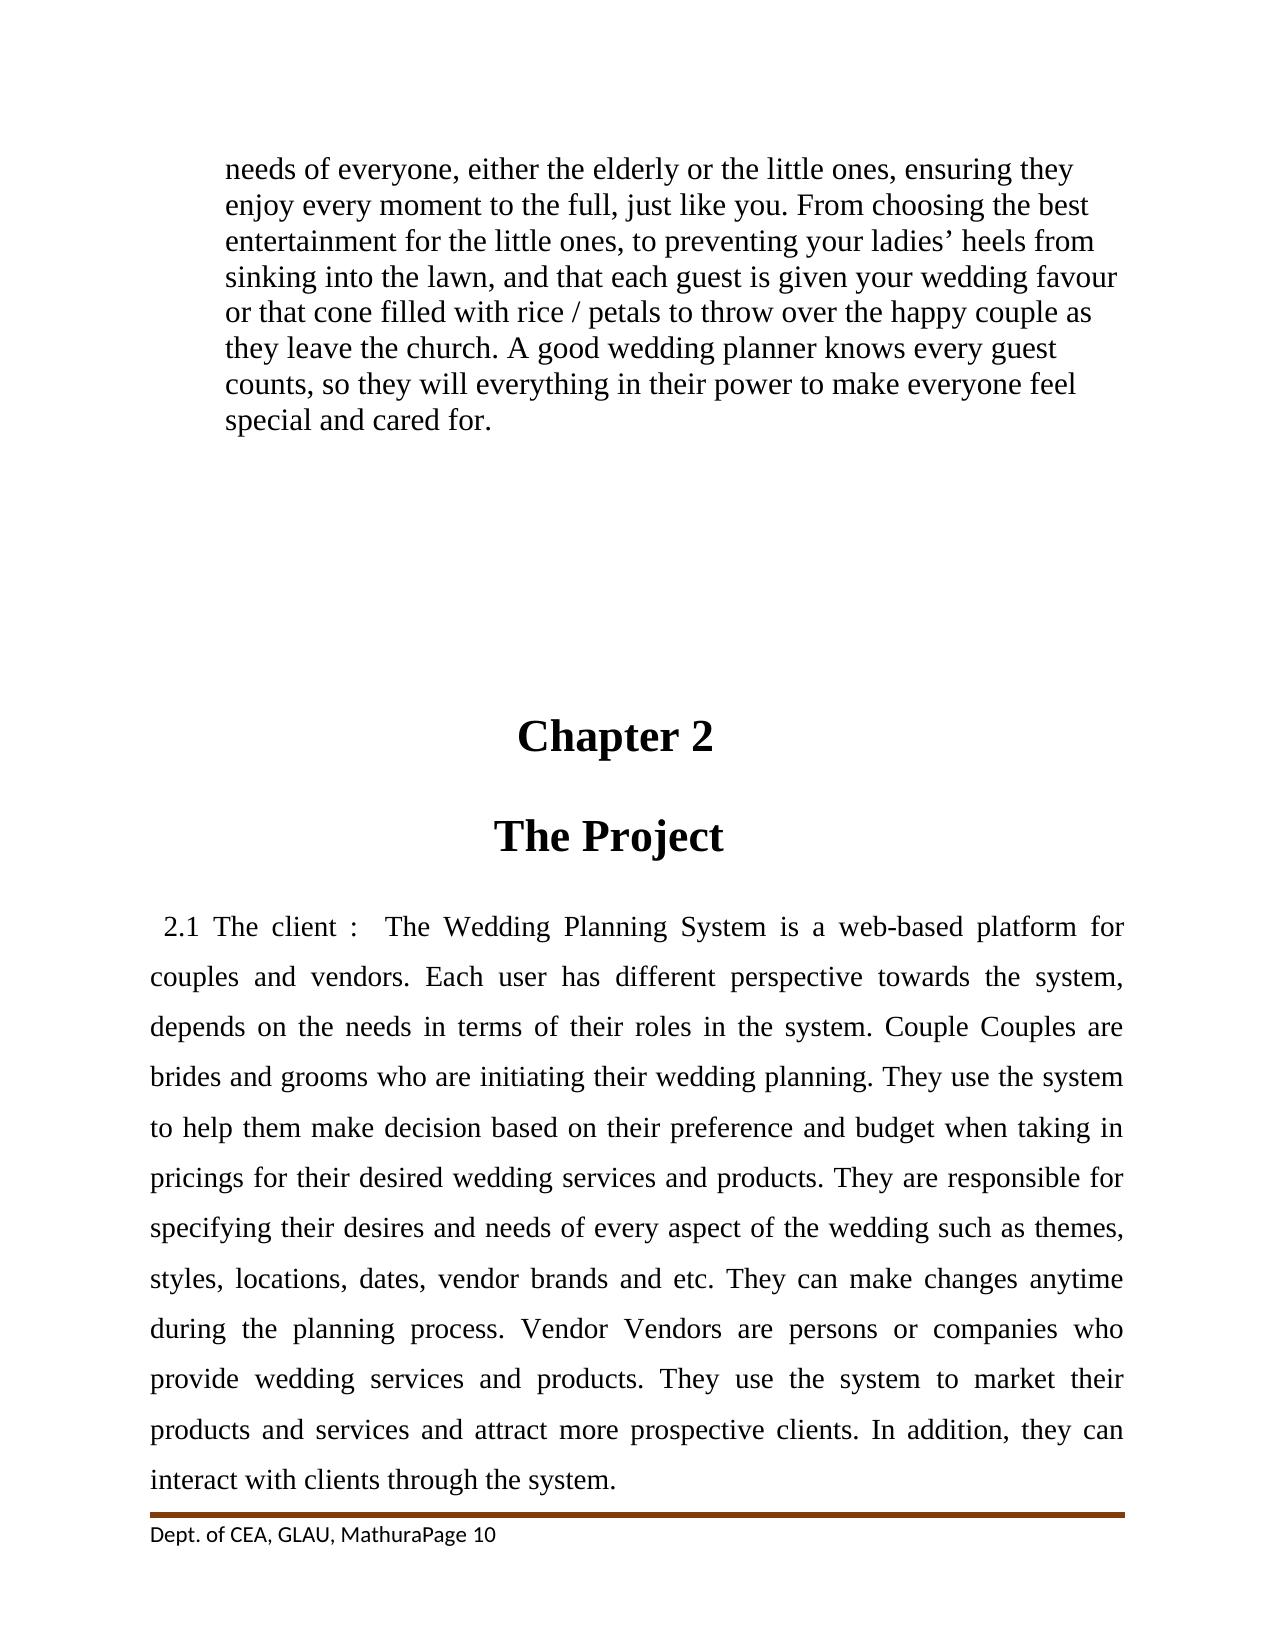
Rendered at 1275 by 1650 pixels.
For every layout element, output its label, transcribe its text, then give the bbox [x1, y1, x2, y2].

text Chapter 2 [150, 709, 1125, 762]
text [225, 150, 1125, 437]
text The Project [150, 809, 1125, 861]
text 2.1 The client : The Wedding Planning System is a web-based platform for couples and vendors. Each user has different perspective towards the system, depends on the needs in terms of their roles in the system. Couple Couples are brides and grooms who are initiating their wedding planning. They use the system to help them make decision based on their preference and budget when taking in pricings for their desired wedding services and products. They are responsible for specifying their desires and needs of every aspect of the wedding such as themes, styles, locations, dates, vendor brands and etc. They can make changes anytime during the planning process. Vendor Vendors are persons or companies who provide wedding services and products. They use the system to market their products and services and attract more prospective clients. In addition, they can interact with clients through the system. [150, 909, 1125, 1496]
